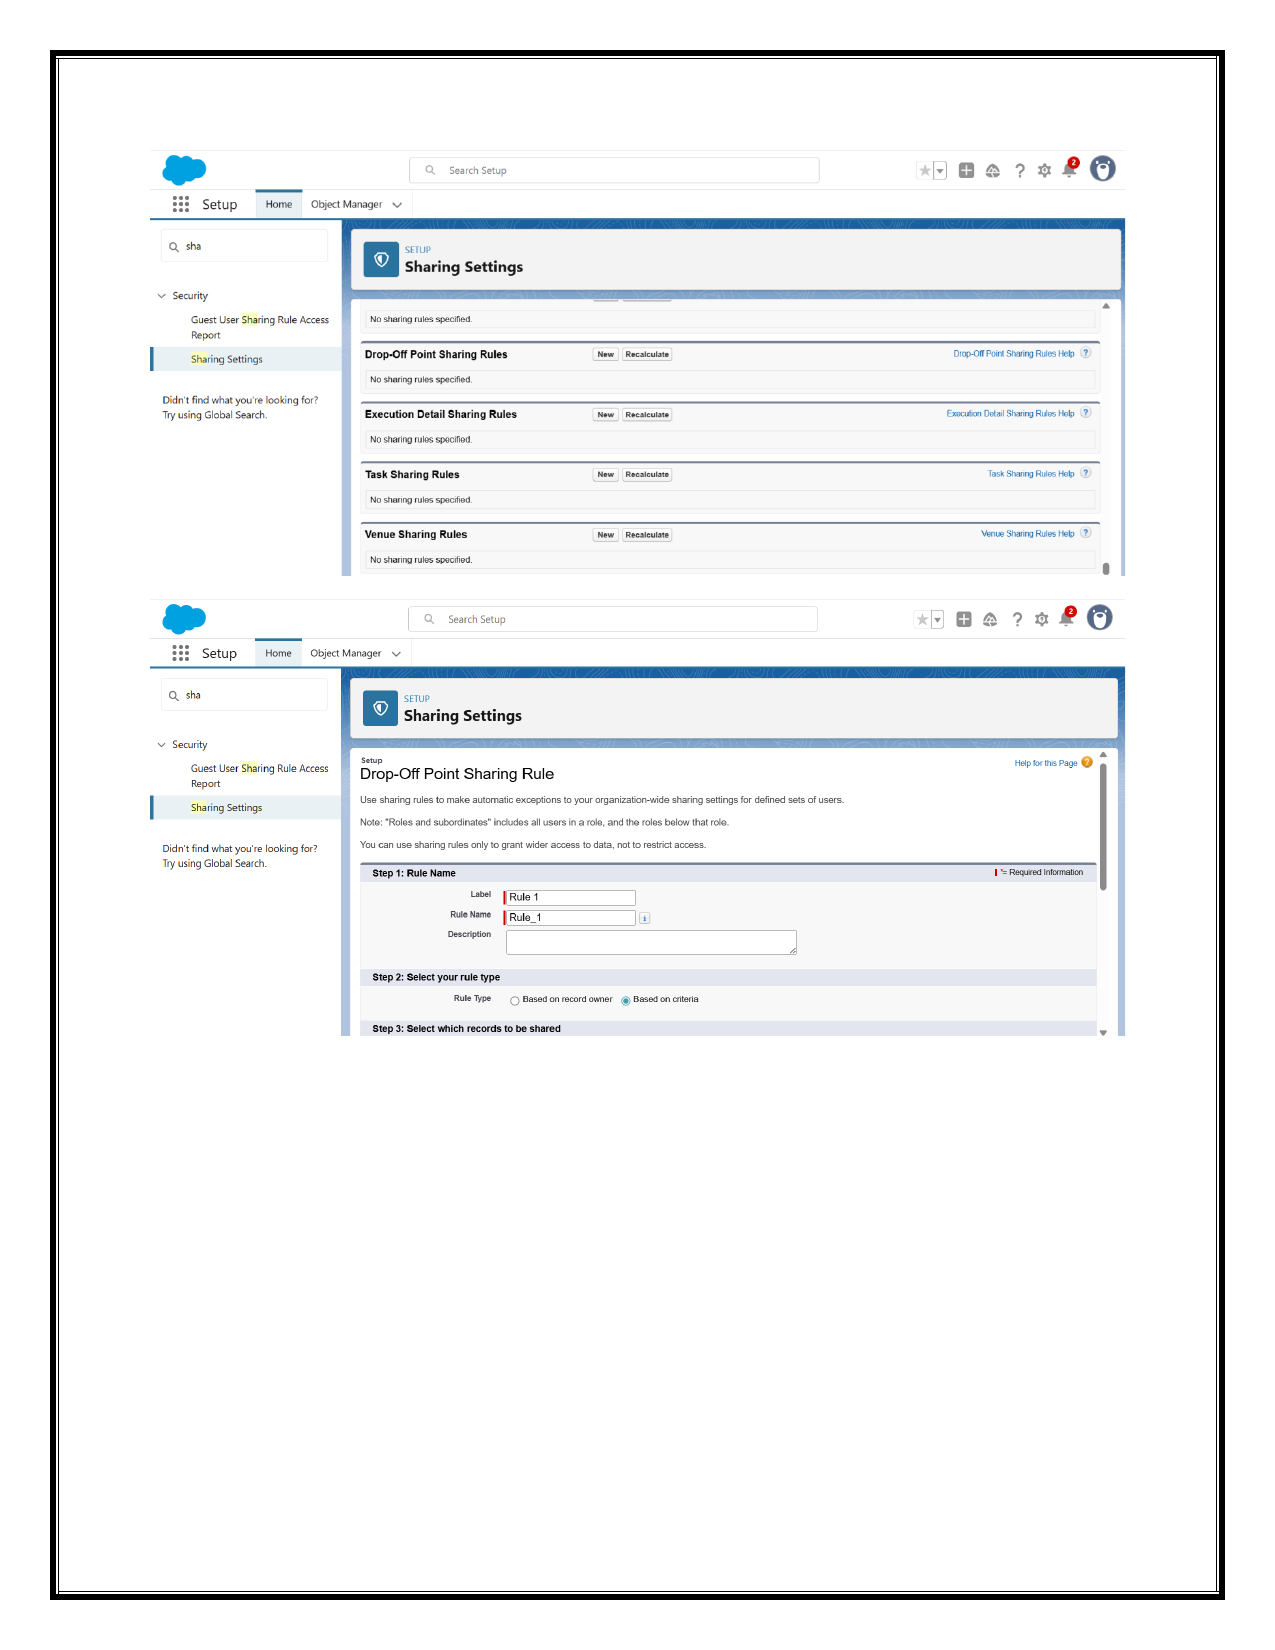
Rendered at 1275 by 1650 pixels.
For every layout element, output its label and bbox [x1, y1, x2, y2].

picture [150, 597, 1125, 1036]
picture [150, 150, 1125, 576]
